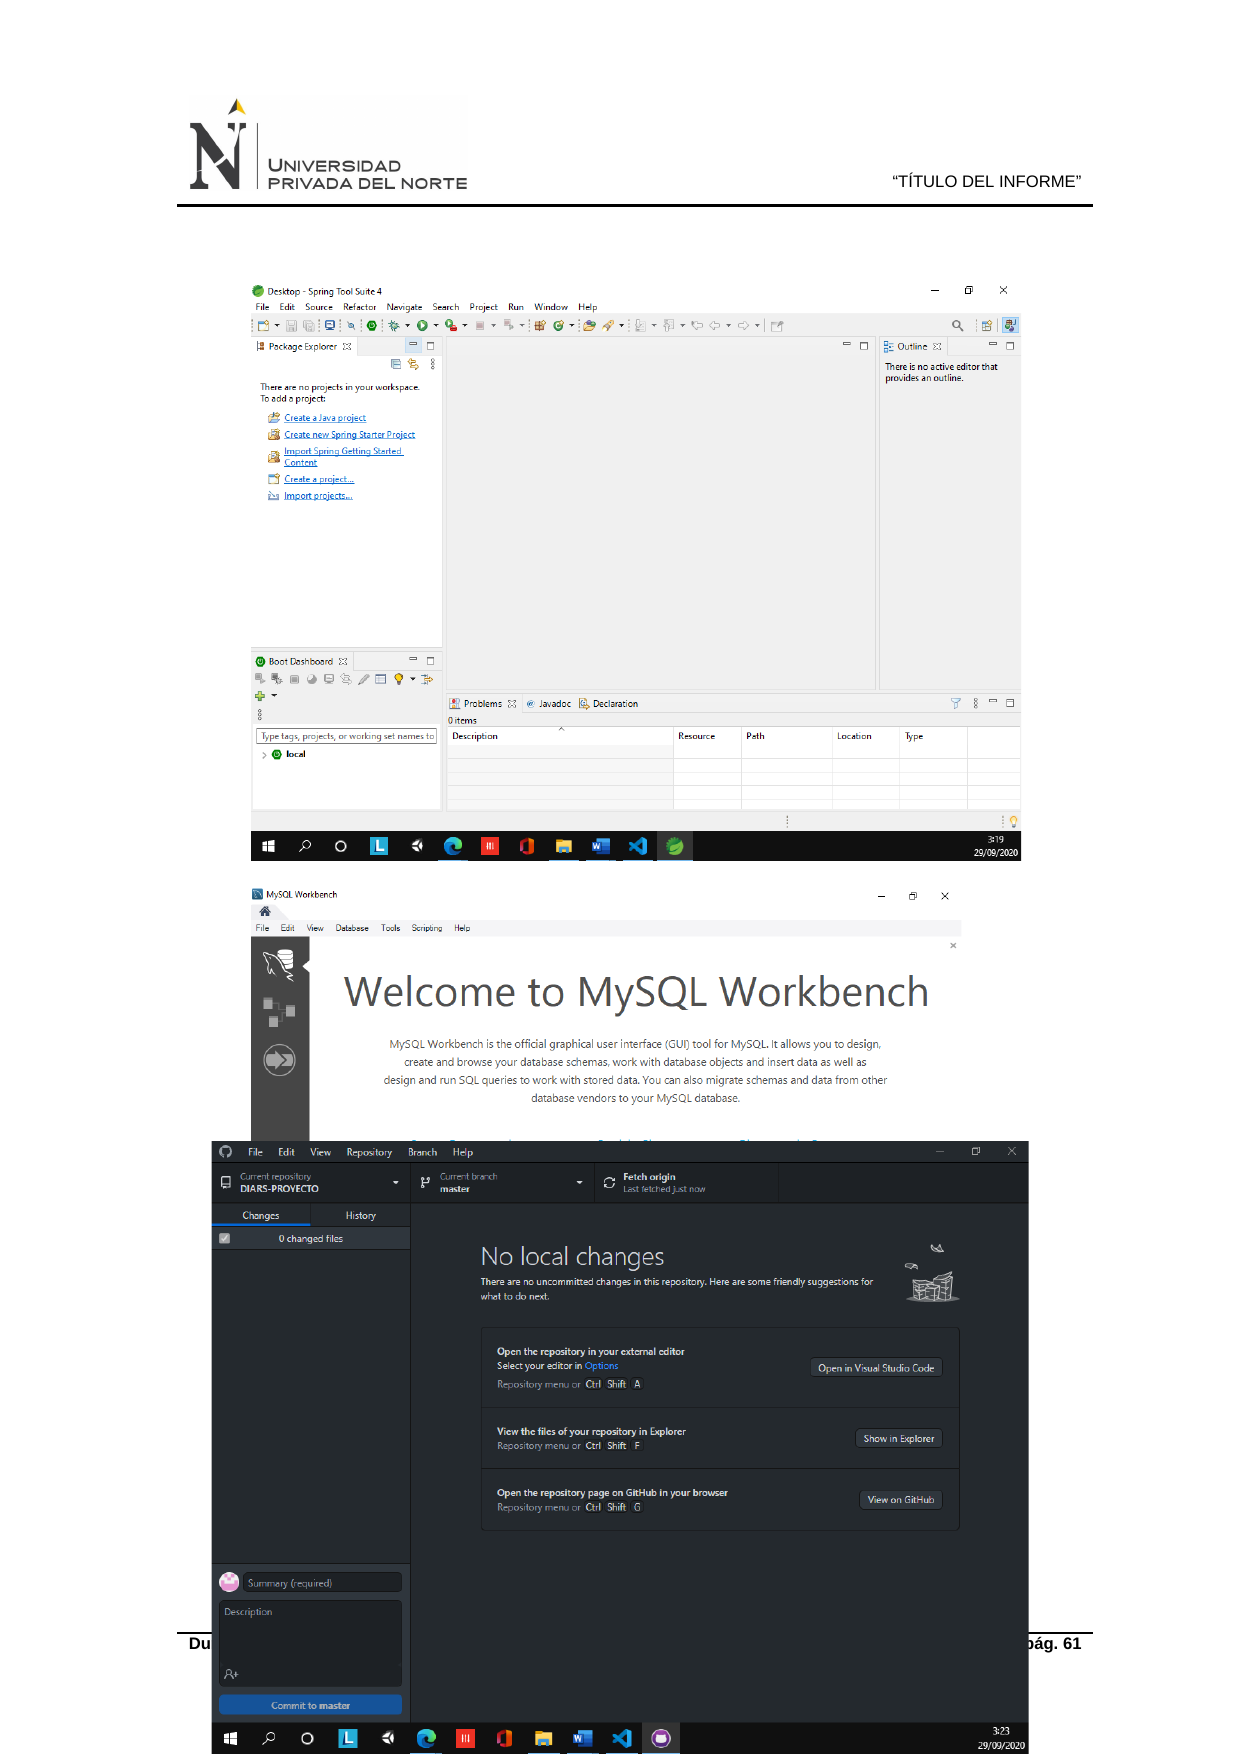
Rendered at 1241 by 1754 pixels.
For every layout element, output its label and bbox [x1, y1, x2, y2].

picture [188, 95, 469, 191]
picture [251, 282, 1022, 861]
picture [211, 886, 1029, 1754]
